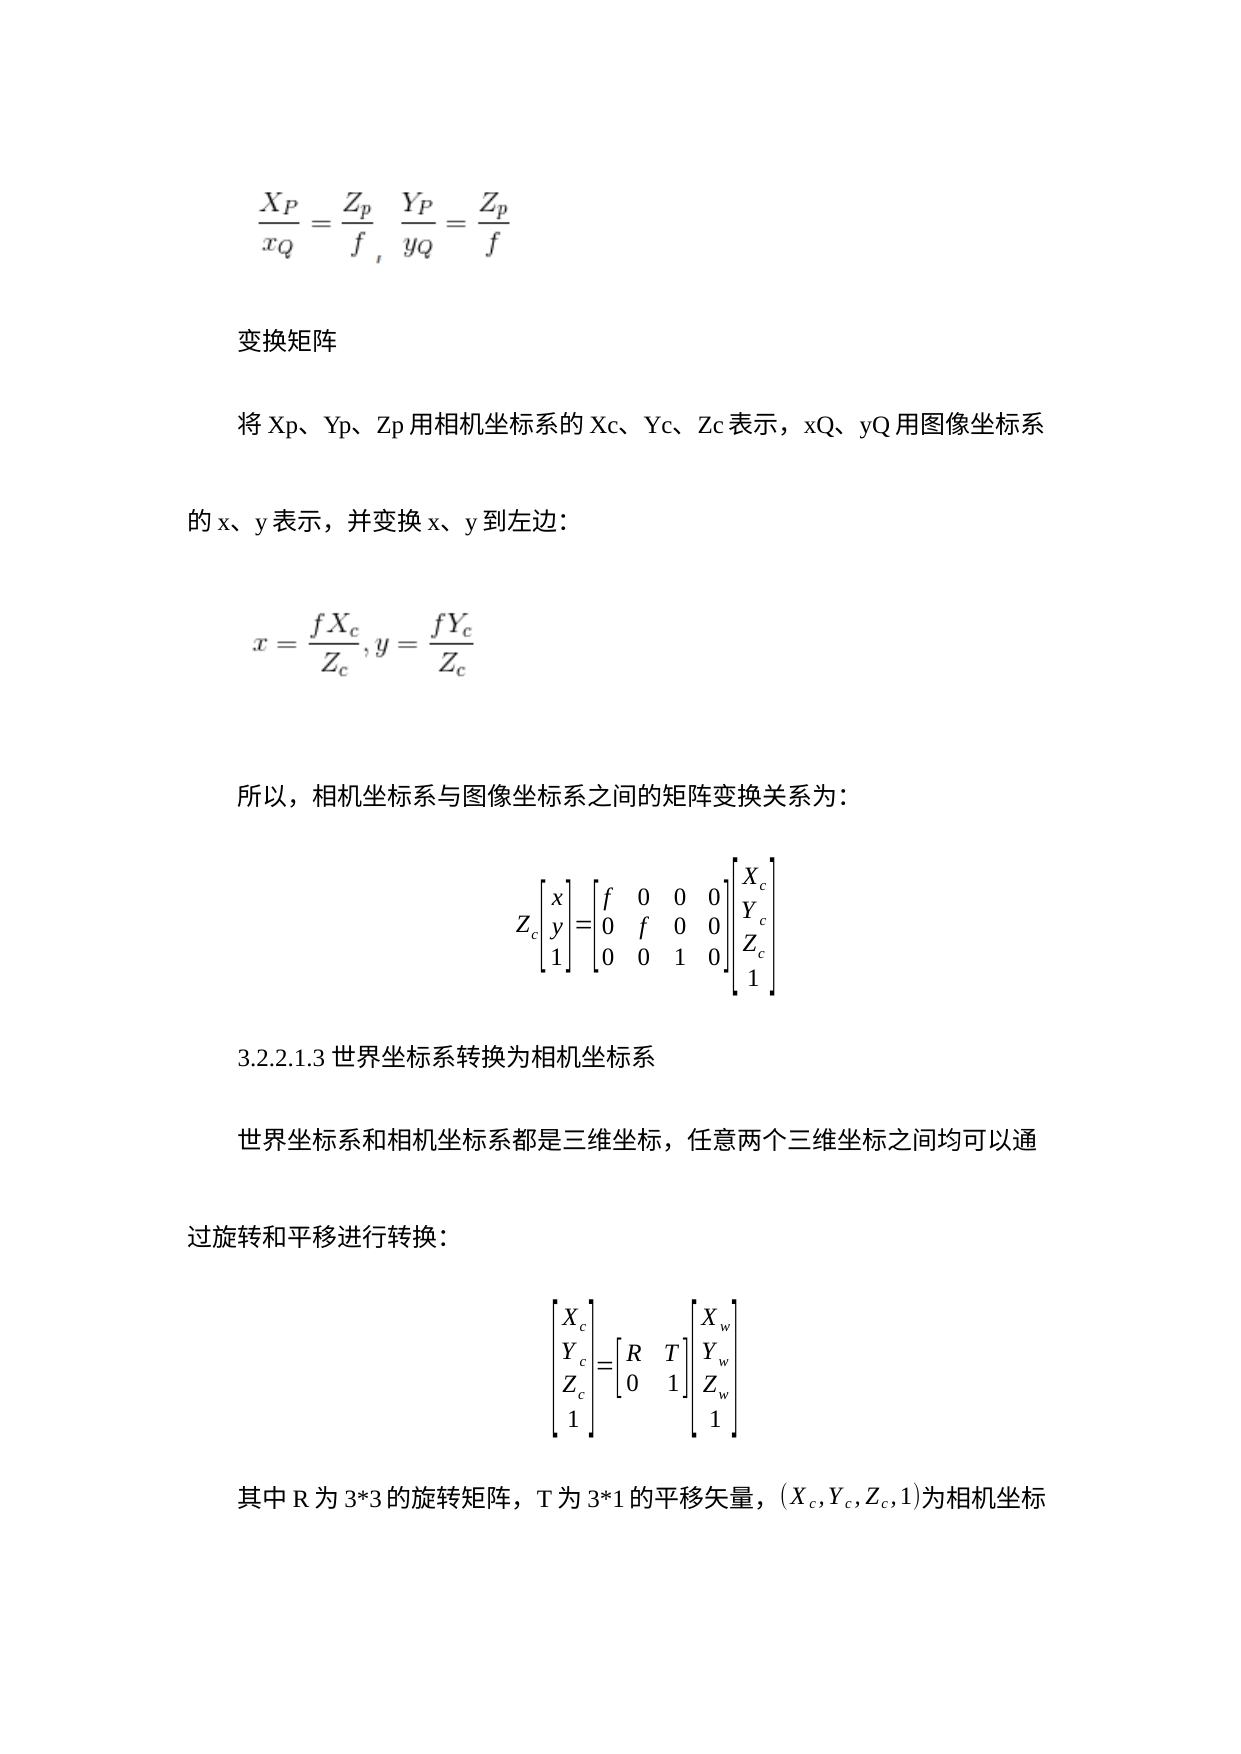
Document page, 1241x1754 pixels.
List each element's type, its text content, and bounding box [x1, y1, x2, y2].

text 变换矩阵 [187, 307, 1053, 372]
text 所以，相机坐标系与图像坐标系之间的矩阵变换关系为： [187, 762, 1053, 827]
text 世界坐标系和相机坐标系都是三维坐标，任意两个三维坐标之间均可以通过旋转和平移进行转换： [187, 1106, 1053, 1268]
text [187, 1464, 1053, 1529]
picture [237, 170, 549, 284]
text 3.2.2.1.3 世界坐标系转换为相机坐标系 [187, 1023, 1053, 1088]
text 将Xp、Yp、Zp用相机坐标系的Xc、Yc、Zc表示，xQ、yQ用图像坐标系的x、y表示，并变换x、y到左边： [187, 390, 1053, 552]
picture [237, 582, 502, 689]
